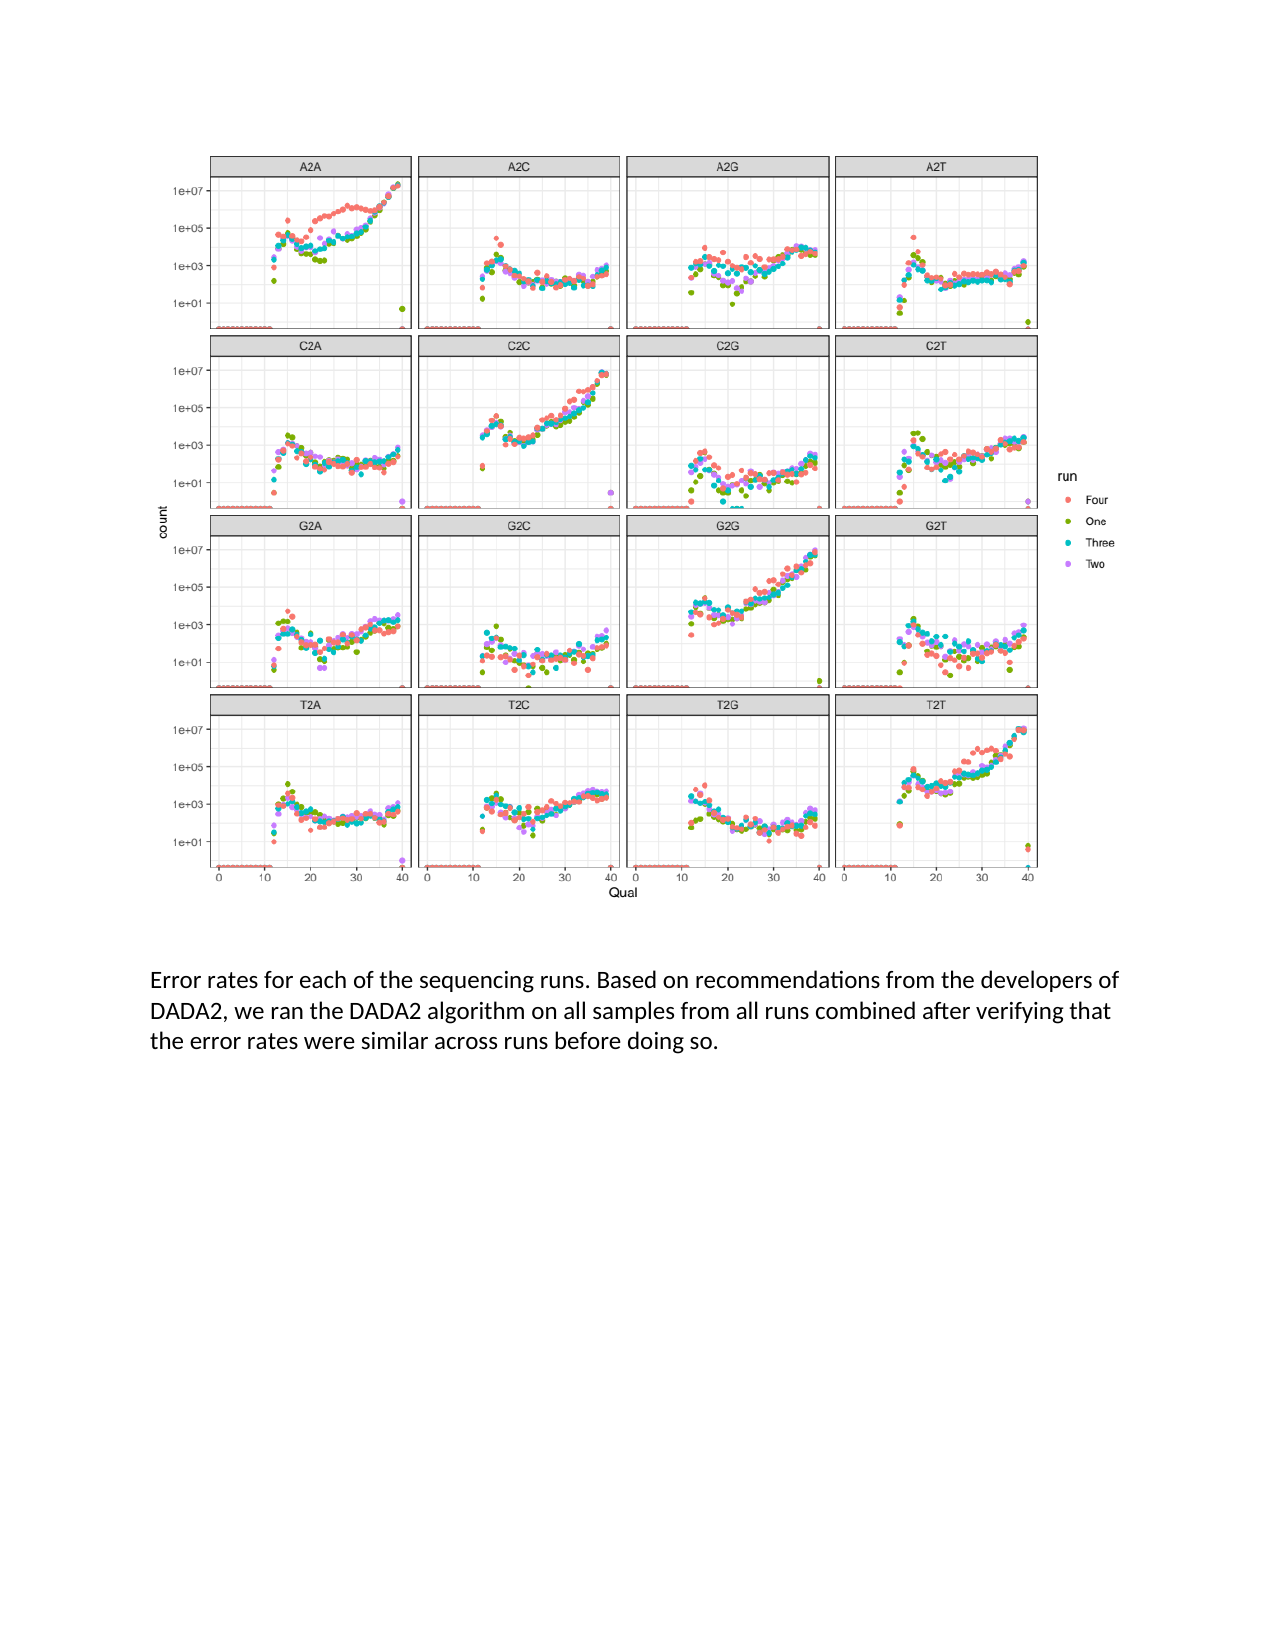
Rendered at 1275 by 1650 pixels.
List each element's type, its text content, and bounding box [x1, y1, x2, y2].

text Error rates for each of the sequencing runs. Based on recommendations from the developers of DADA2, we ran the DADA2 algorithm on all samples from all runs combined after verifying that the error rates were similar across runs before doing so. [150, 964, 1125, 1056]
